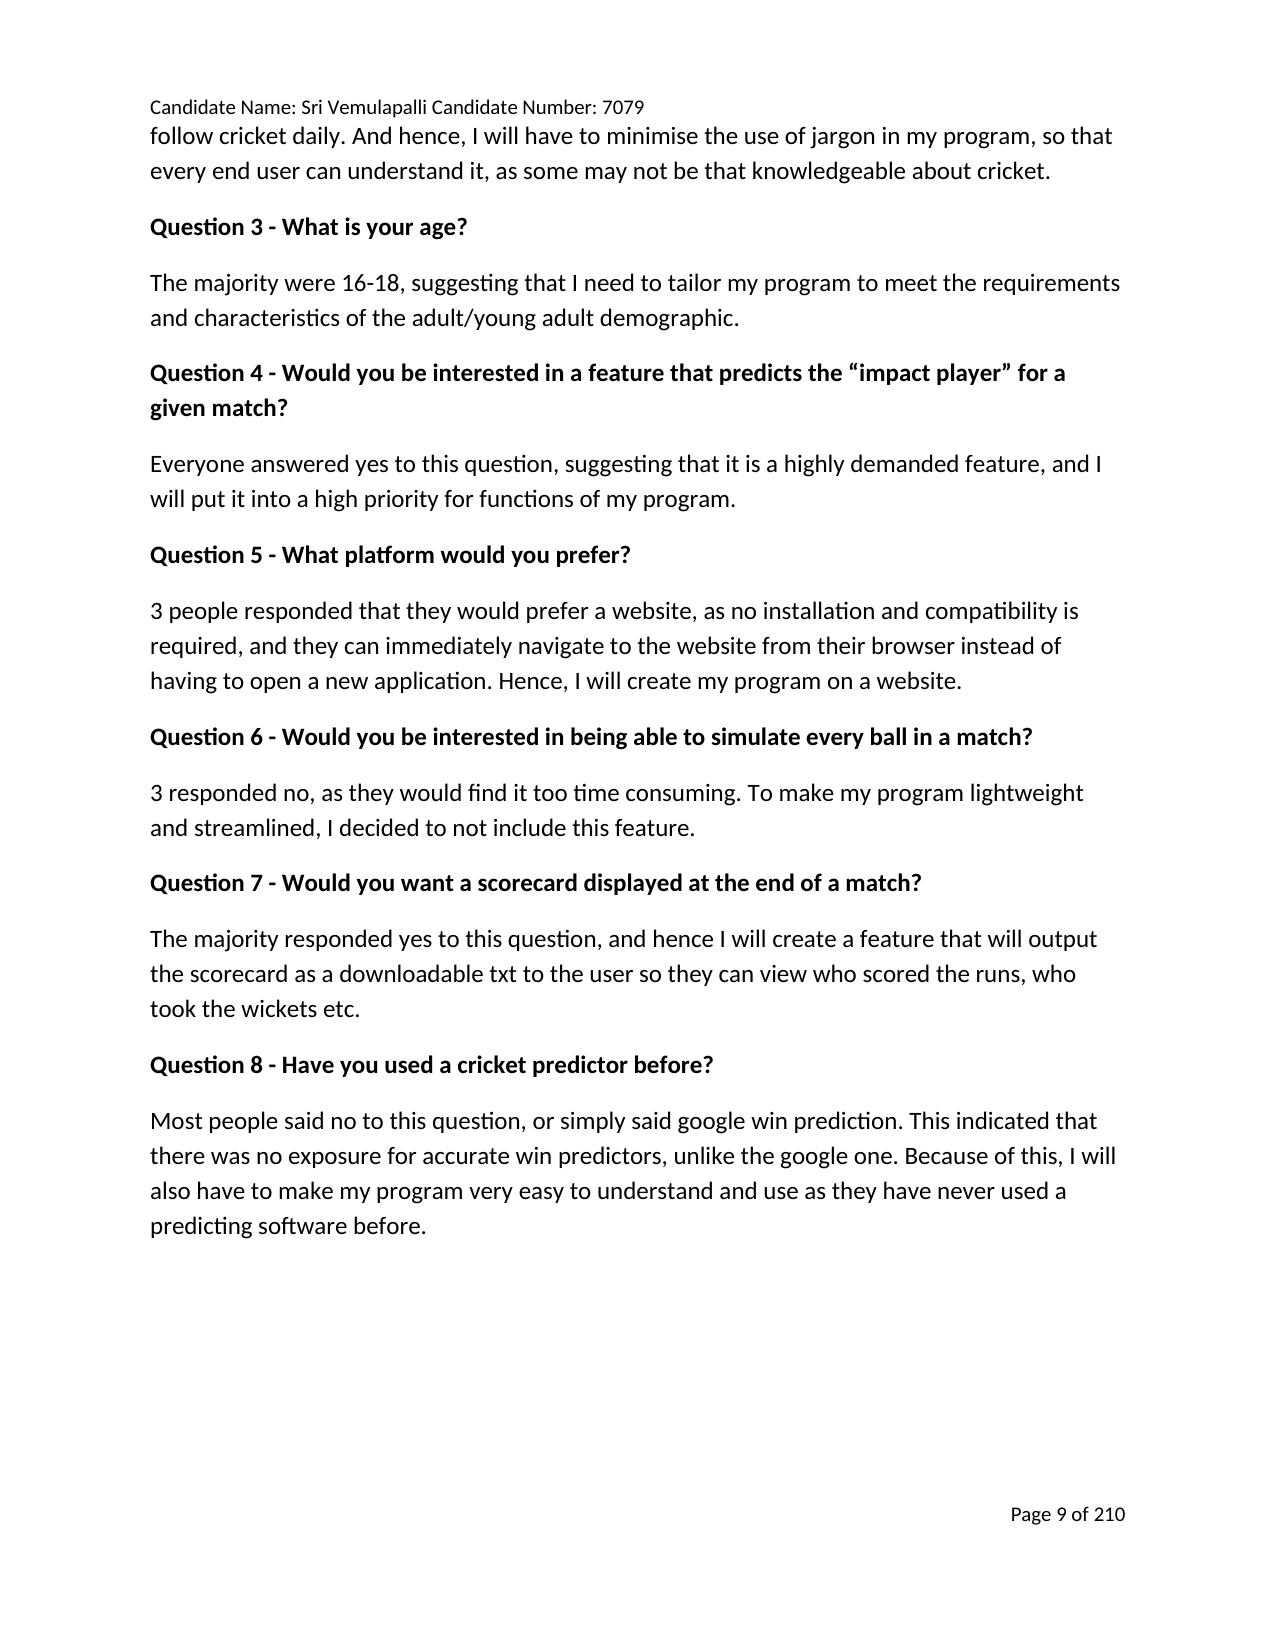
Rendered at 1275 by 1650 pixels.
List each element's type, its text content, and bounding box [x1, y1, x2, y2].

text Most people said no to this question, or simply said google win prediction. This indicated that there was no exposure for accurate win predictors, unlike the google one. Because of this, I will also have to make my program very easy to understand and use as they have never used a predicting software before. [150, 1105, 1125, 1241]
text 3 people responded that they would prefer a website, as no installation and compatibility is required, and they can immediately navigate to the website from their browser instead of having to open a new application. Hence, I will create my program on a website. [150, 595, 1125, 696]
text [150, 120, 1125, 186]
text Everyone answered yes to this question, suggesting that it is a highly demanded feature, and I will put it into a high priority for functions of my program. [150, 448, 1125, 514]
text Question 6 - Would you be interested in being able to simulate every ball in a match? [150, 721, 1125, 751]
text 3 responded no, as they would find it too time consuming. To make my program lightweight and streamlined, I decided to not include this feature. [150, 777, 1125, 842]
text Question 7 - Would you want a scorecard displayed at the end of a match? [150, 867, 1125, 898]
text The majority responded yes to this question, and hence I will create a feature that will output the scorecard as a downloadable txt to the user so they can view who scored the runs, who took the wickets etc. [150, 923, 1125, 1024]
text Question 3 - What is your age? [150, 211, 1125, 241]
text The majority were 16-18, suggesting that I need to tailor my program to meet the requirements and characteristics of the adult/young adult demographic. [150, 267, 1125, 332]
text Question 8 - Have you used a cricket predictor before? [150, 1049, 1125, 1080]
text Question 4 - Would you be interested in a feature that predicts the “impact player” for a given match? [150, 357, 1125, 423]
text Question 5 - What platform would you prefer? [150, 539, 1125, 570]
